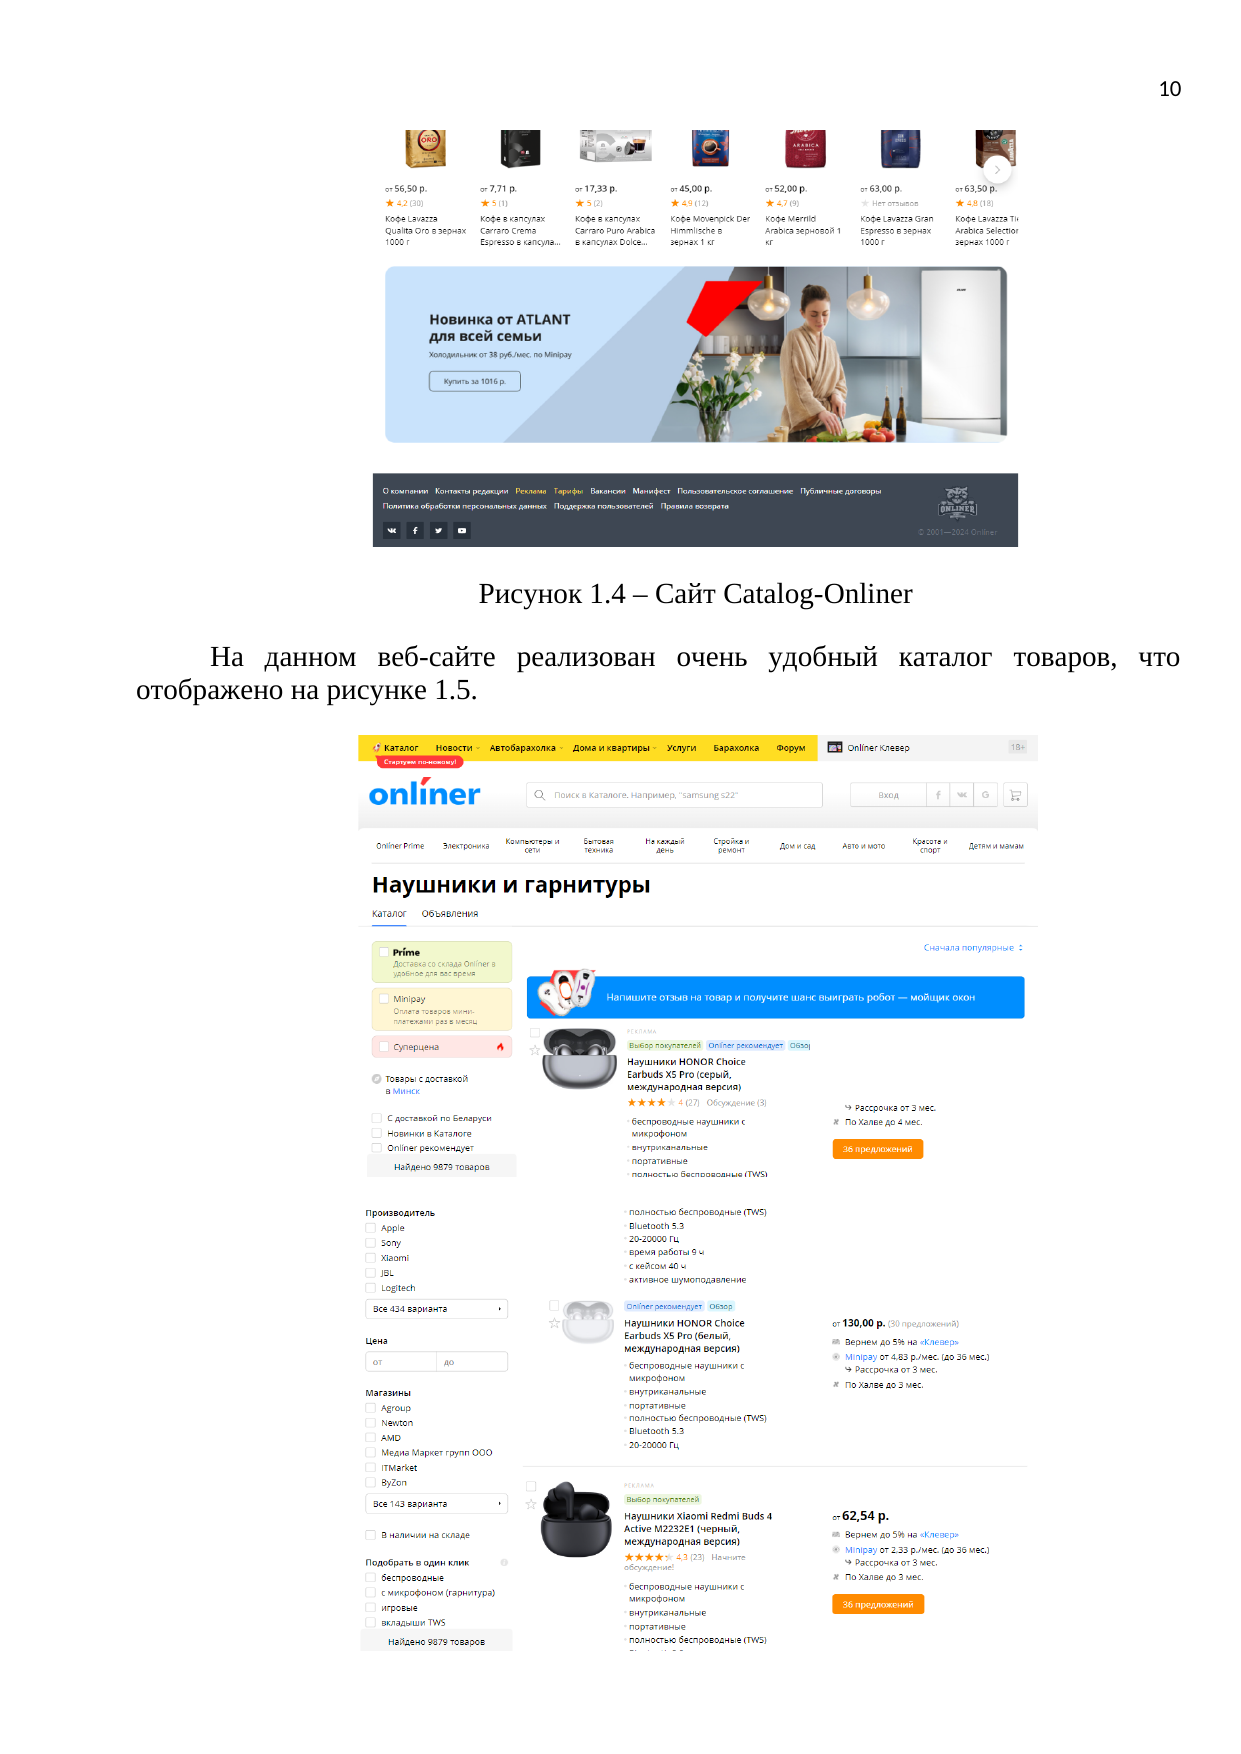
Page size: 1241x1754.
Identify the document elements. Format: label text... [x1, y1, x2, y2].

picture [351, 1205, 1040, 1651]
text Рисунок 1.4 – Сайт Catalog-Onliner [136, 576, 1181, 609]
picture [372, 130, 1019, 547]
text На данном веб-сайте реализован очень удобный каталог товаров, что отображено на рисунке 1.5. [136, 639, 1181, 706]
picture [358, 735, 1038, 1177]
